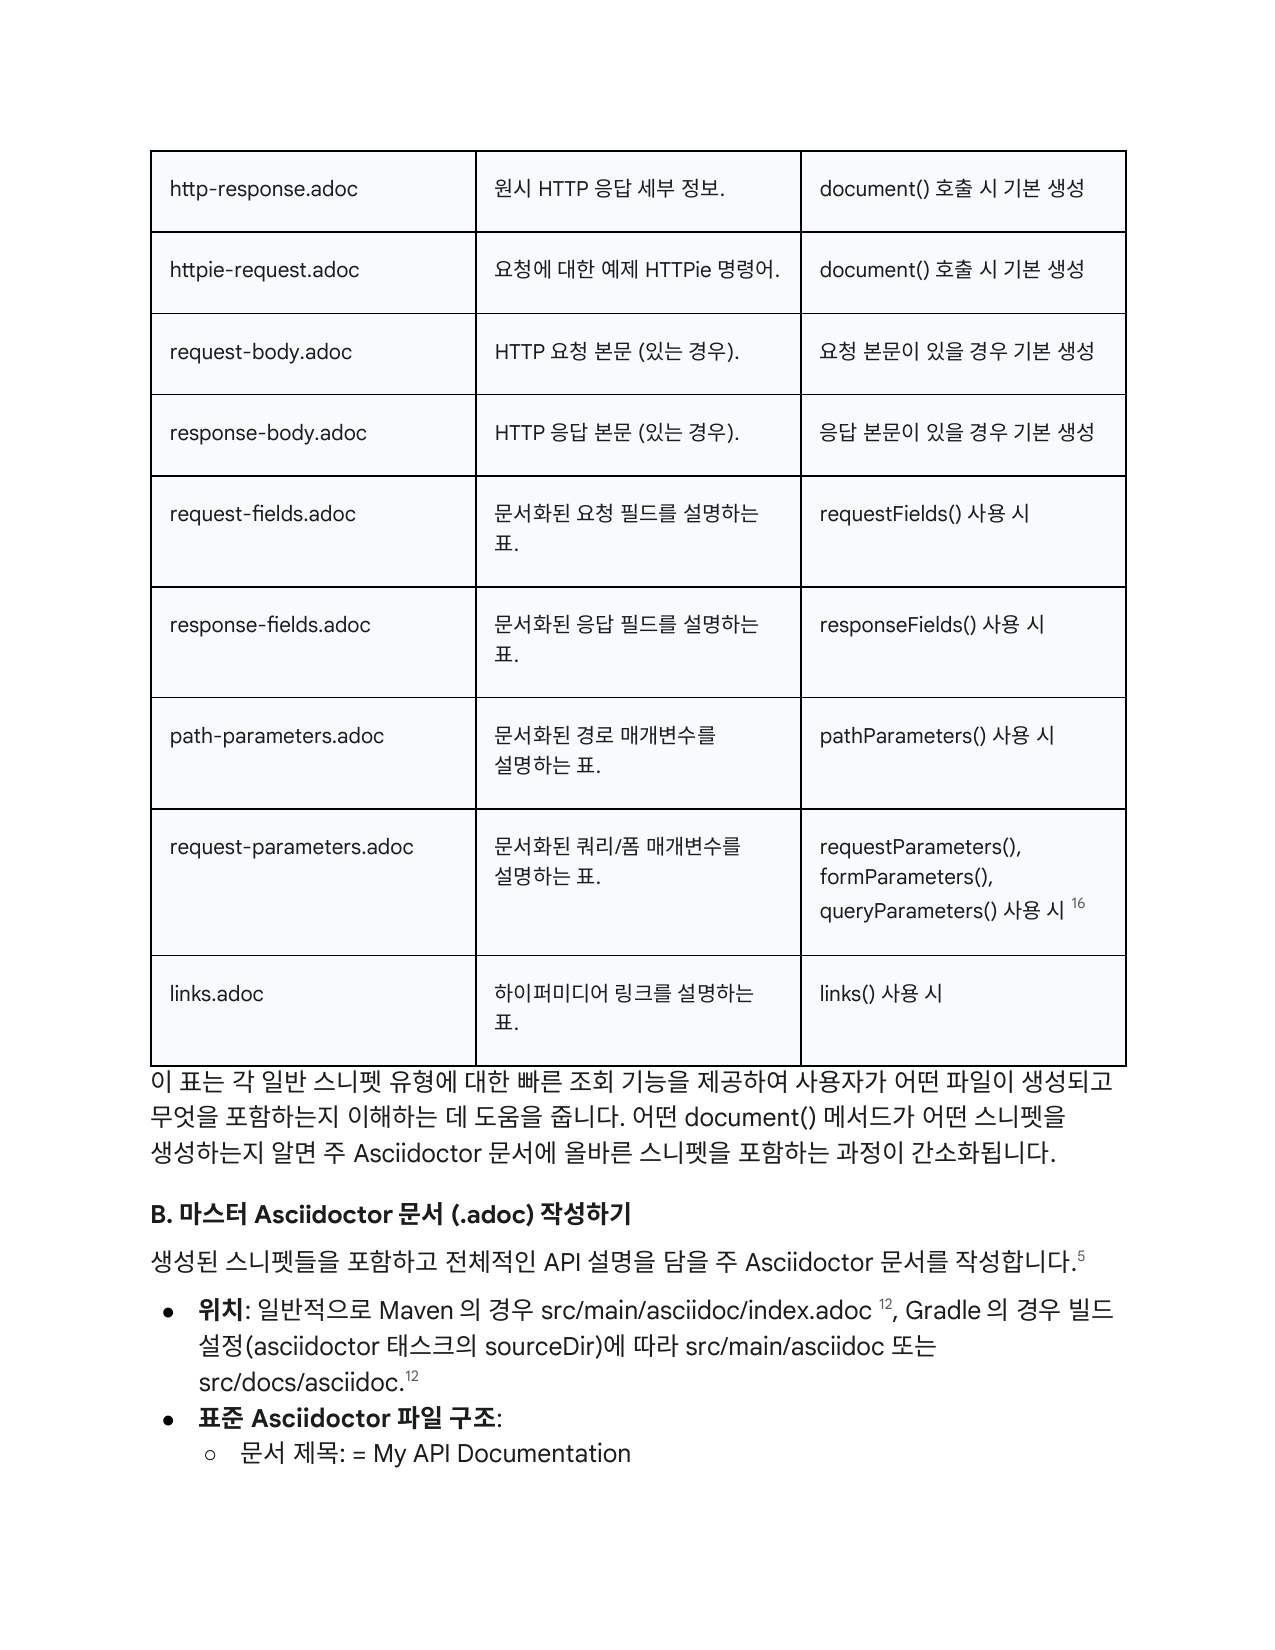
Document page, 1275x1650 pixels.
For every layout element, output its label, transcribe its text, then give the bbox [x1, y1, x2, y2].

table_cell HTTP 요청 본문 (있는 경우). [477, 314, 800, 394]
table_cell 요청에 대한 예제 HTTPie 명령어. [477, 233, 800, 312]
table_cell http-response.adoc [152, 152, 475, 231]
text 생성된 스니펫들을 포함하고 전체적인 API 설명을 담을 주 Asciidoctor 문서를 작성합니다.5 [150, 1247, 1125, 1279]
table_cell links() 사용 시 [802, 956, 1125, 1065]
list 위치: 일반적으로 Maven의 경우 src/main/asciidoc/index.adoc 12, Gradle의 경우 빌드 설정(asciidoctor 태스크의 sourceDir)에 따라 src/main/asciidoc 또는 src/docs/asciidoc.12 [161, 1296, 1125, 1398]
table_cell 문서화된 경로 매개변수를 설명하는 표. [477, 698, 800, 808]
table_cell response-fields.adoc [152, 588, 475, 697]
table_cell requestParameters(), formParameters(), queryParameters() 사용 시 16 [802, 810, 1125, 954]
table_cell 응답 본문이 있을 경우 기본 생성 [802, 395, 1125, 475]
table_cell 하이퍼미디어 링크를 설명하는 표. [477, 956, 800, 1065]
table_cell request-body.adoc [152, 314, 475, 394]
table_cell response-body.adoc [152, 395, 475, 475]
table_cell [802, 152, 1125, 231]
text 이 표는 각 일반 스니펫 유형에 대한 빠른 조회 기능을 제공하여 사용자가 어떤 파일이 생성되고 무엇을 포함하는지 이해하는 데 도움을 줍니다. 어떤 document() 메서드가 어떤 스니펫을 생성하는지 알면 주 Asciidoctor 문서에 올바른 스니펫을 포함하는 과정이 간소화됩니다. [150, 1067, 1125, 1170]
table_cell 원시 HTTP 응답 세부 정보. [477, 152, 800, 231]
table_cell HTTP 응답 본문 (있는 경우). [477, 395, 800, 475]
list 표준 Asciidoctor 파일 구조: [161, 1403, 1125, 1434]
table_cell path-parameters.adoc [152, 698, 475, 808]
table_cell responseFields() 사용 시 [802, 588, 1125, 697]
table_cell 요청 본문이 있을 경우 기본 생성 [802, 314, 1125, 394]
table_cell request-fields.adoc [152, 477, 475, 586]
list 문서 제목: = My API Documentation [203, 1438, 1125, 1470]
table_cell request-parameters.adoc [152, 810, 475, 954]
subtitle B. 마스터 Asciidoctor 문서 (.adoc) 작성하기 [150, 1199, 1125, 1231]
table_cell requestFields() 사용 시 [802, 477, 1125, 586]
table_cell links.adoc [152, 956, 475, 1065]
table_cell 문서화된 응답 필드를 설명하는 표. [477, 588, 800, 697]
table_cell httpie-request.adoc [152, 233, 475, 312]
table_cell document() 호출 시 기본 생성 [802, 233, 1125, 312]
table_cell pathParameters() 사용 시 [802, 698, 1125, 808]
table_cell 문서화된 요청 필드를 설명하는 표. [477, 477, 800, 586]
table_cell 문서화된 쿼리/폼 매개변수를 설명하는 표. [477, 810, 800, 954]
